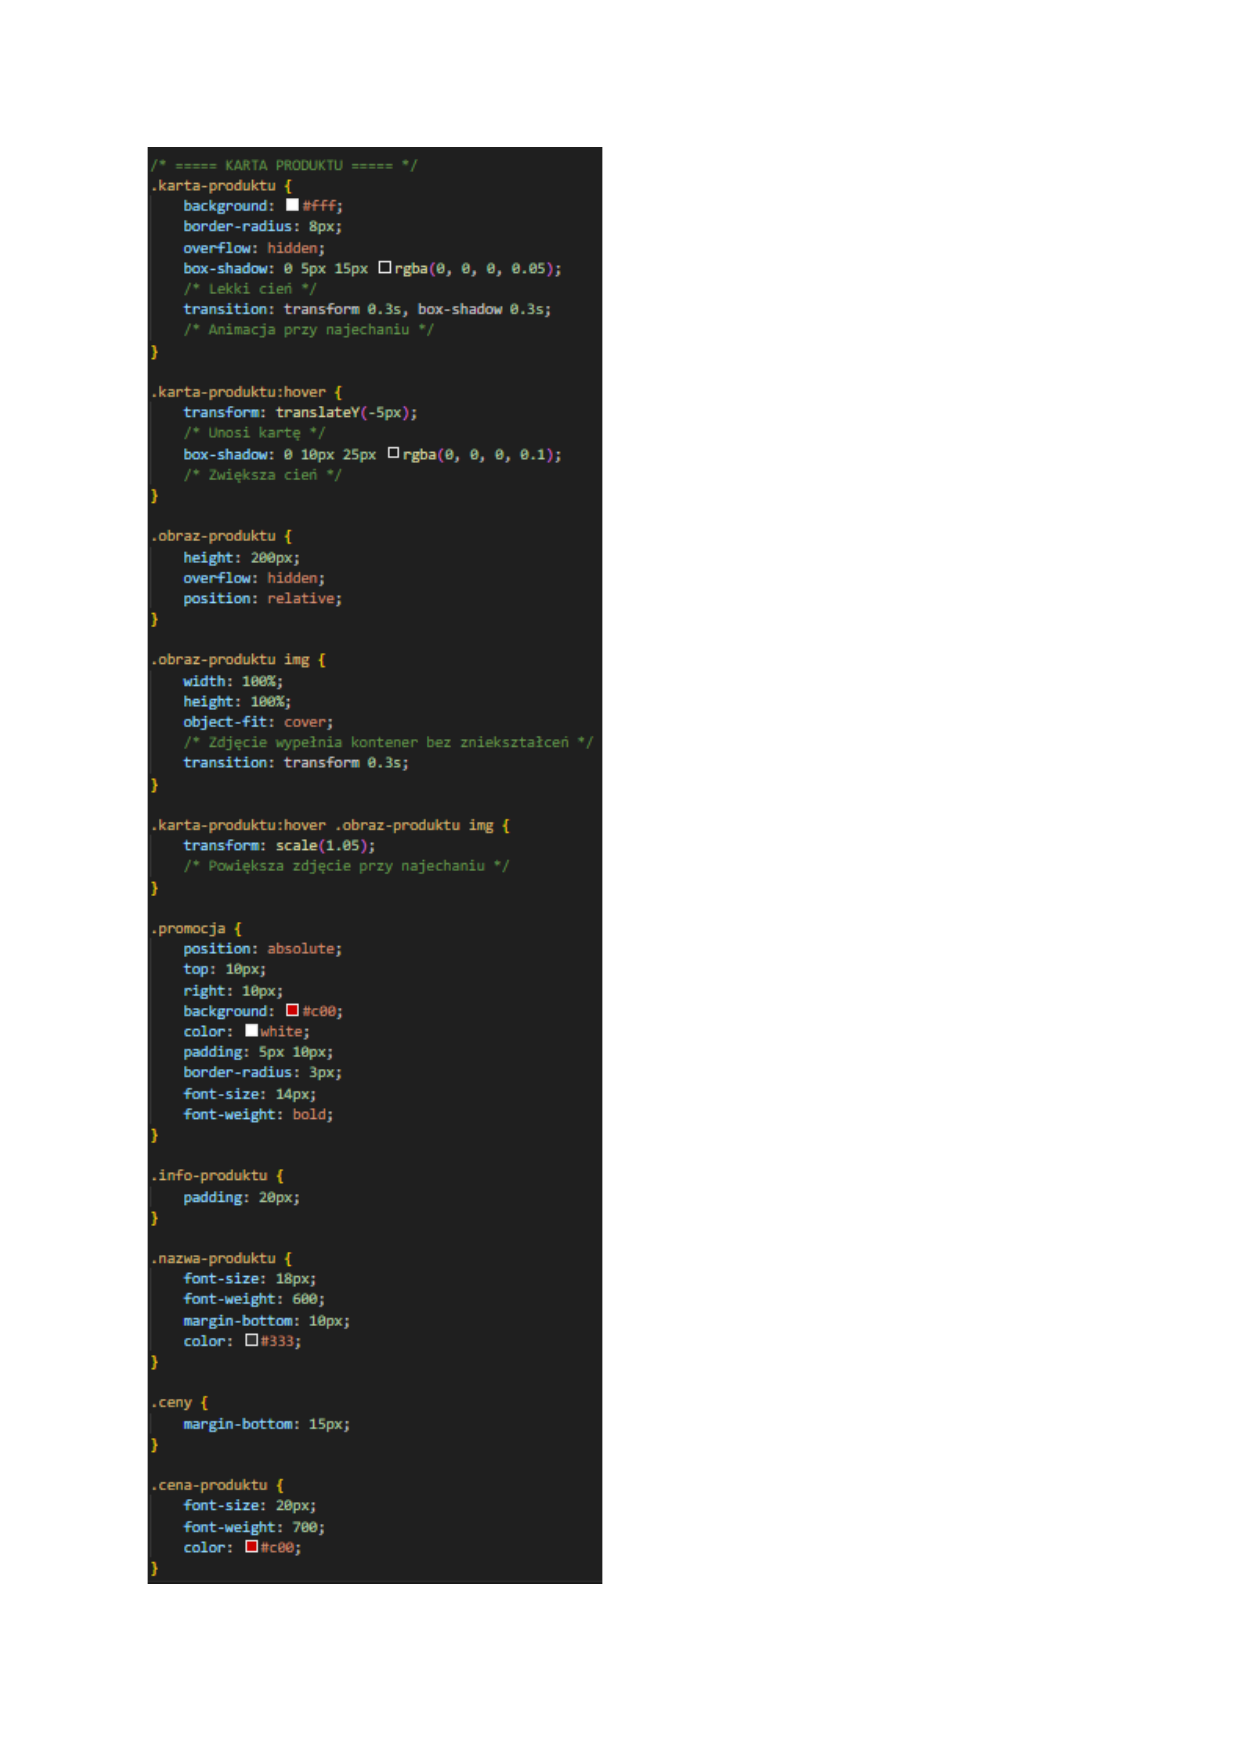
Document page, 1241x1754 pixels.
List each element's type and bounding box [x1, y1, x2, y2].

picture [147, 147, 603, 1584]
